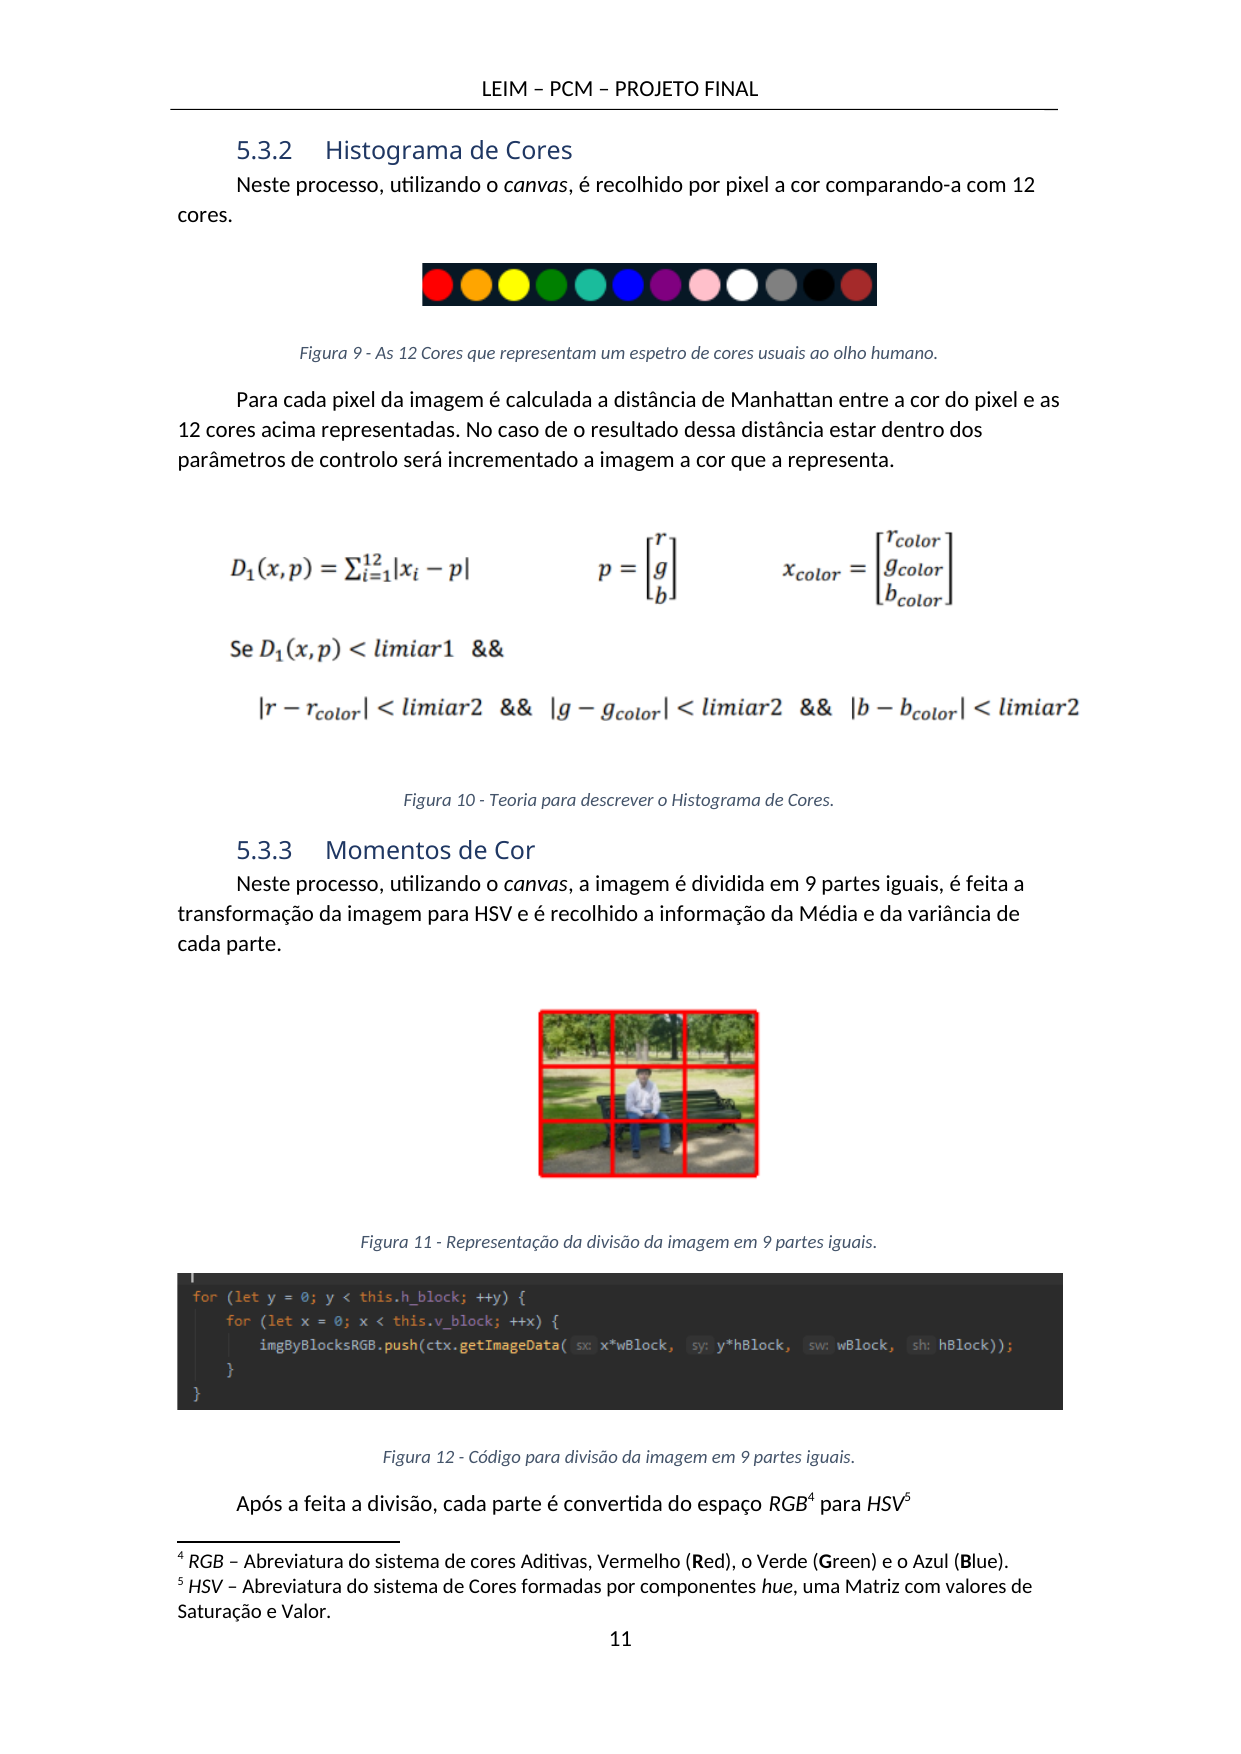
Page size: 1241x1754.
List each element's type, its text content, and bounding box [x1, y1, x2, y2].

text Figura 12 - Código para divisão da imagem em 9 partes iguais. [177, 1445, 1063, 1468]
text Neste processo, utilizando o canvas, é recolhido por pixel a cor comparando-a com 12 cores. [177, 170, 1063, 228]
text Figura 9 - As 12 Cores que representam um espetro de cores usuais ao olho humano. [177, 341, 1063, 364]
text Figura 10 - Teoria para descrever o Histograma de Cores. [177, 788, 1063, 811]
subtitle Momentos de Cor [236, 832, 1063, 866]
text Figura 11 - Representação da divisão da imagem em 9 partes iguais. [177, 1230, 1063, 1253]
subtitle Histograma de Cores [236, 133, 1063, 167]
text Após a feita a divisão, cada parte é convertida do espaço RGB para HSV [177, 1489, 1063, 1517]
text Para cada pixel da imagem é calculada a distância de Manhattan entre a cor do pixel e as 12 cores acima representadas. No caso de o resultado dessa distância estar dentro dos parâmetros de controlo será incrementado a imagem a cor que a representa. [177, 385, 1063, 473]
picture [520, 993, 779, 1195]
picture [206, 508, 1093, 753]
picture [422, 263, 877, 306]
text Neste processo, utilizando o canvas, a imagem é dividida em 9 partes iguais, é feita a transformação da imagem para HSV e é recolhido a informação da Média e da variância de cada parte. [177, 869, 1063, 957]
picture [177, 1273, 1063, 1410]
